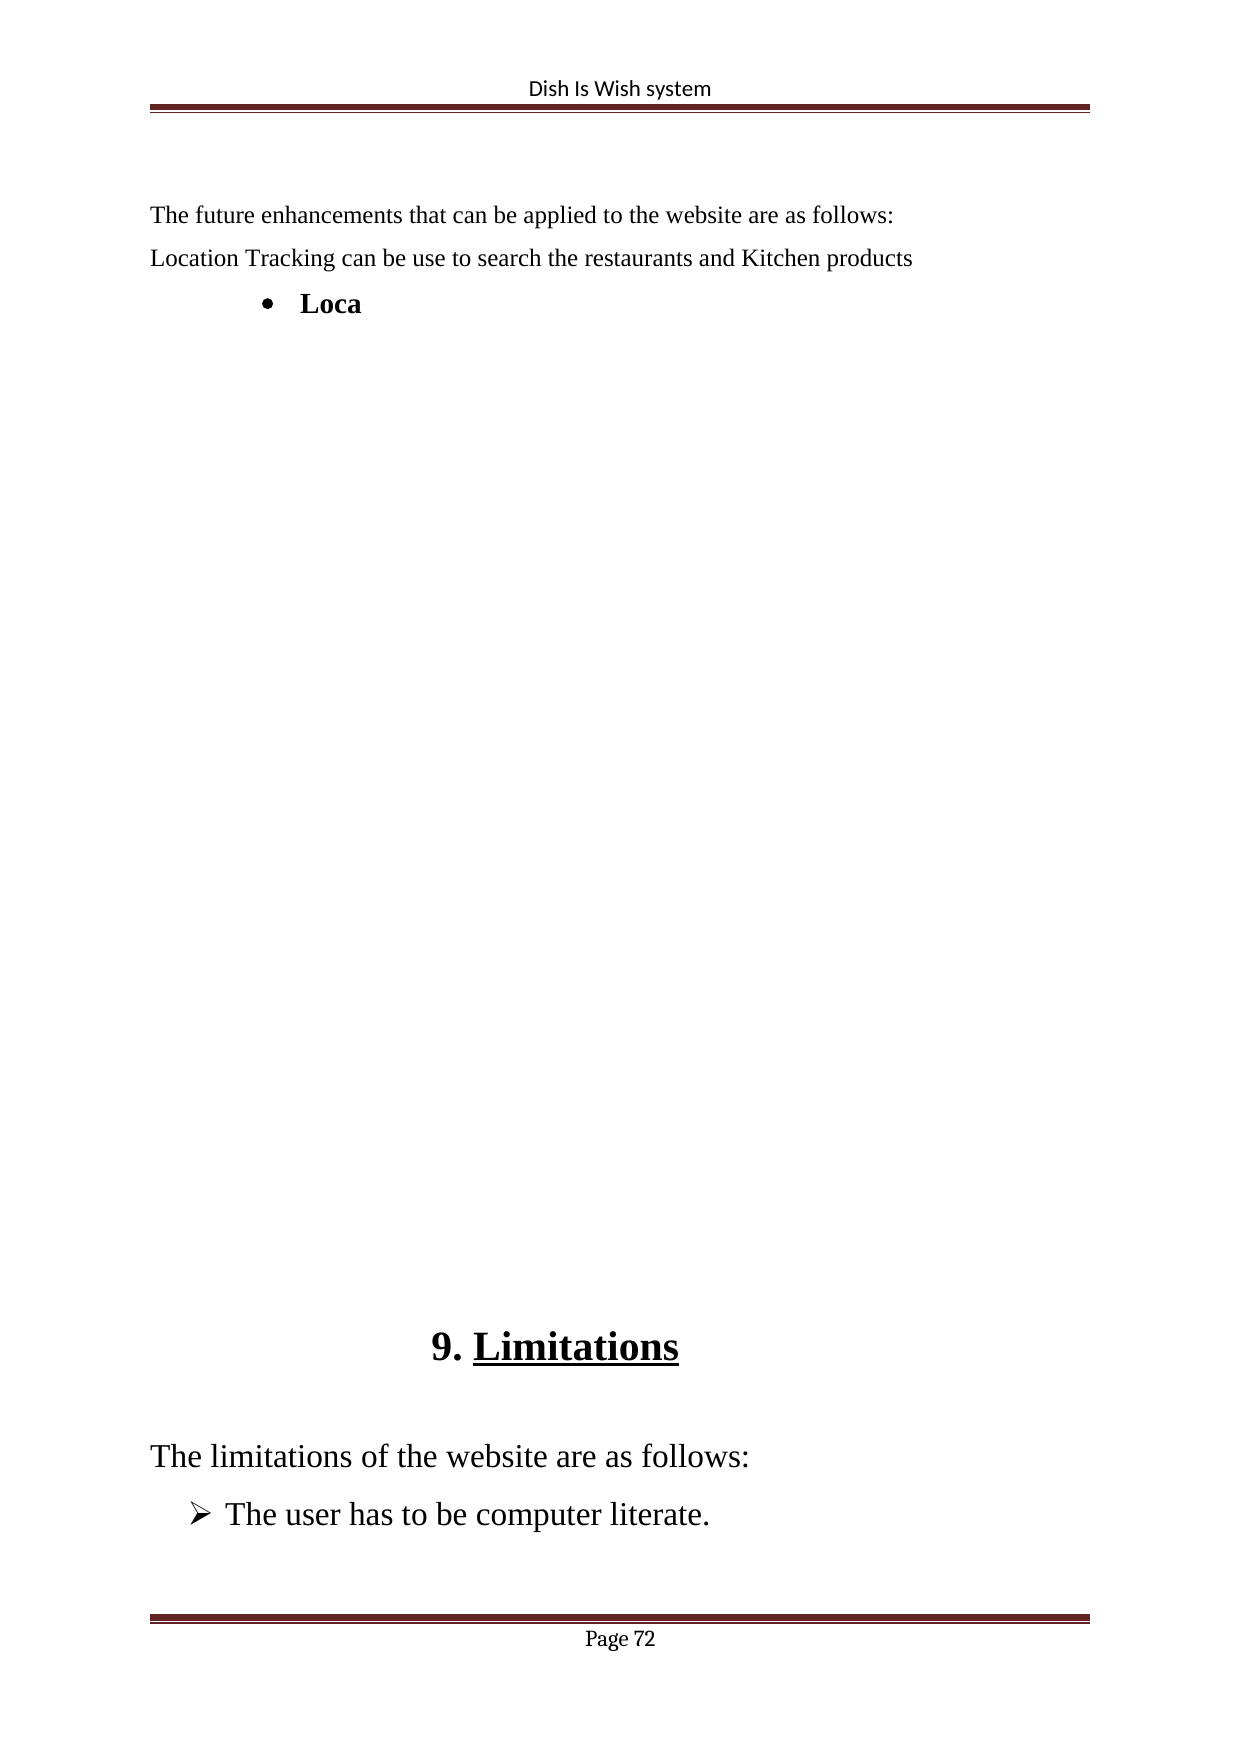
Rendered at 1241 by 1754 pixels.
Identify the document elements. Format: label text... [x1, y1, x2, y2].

text The limitations of the website are as follows: [150, 1437, 1090, 1475]
text 9. Limitations [150, 1322, 1090, 1370]
text Location Tracking can be use to search the restaurants and Kitchen products [150, 243, 1090, 272]
text The future enhancements that can be applied to the website are as follows: [150, 200, 1090, 229]
list Loca [262, 287, 1090, 320]
list The user has to be computer literate. [187, 1494, 1090, 1533]
